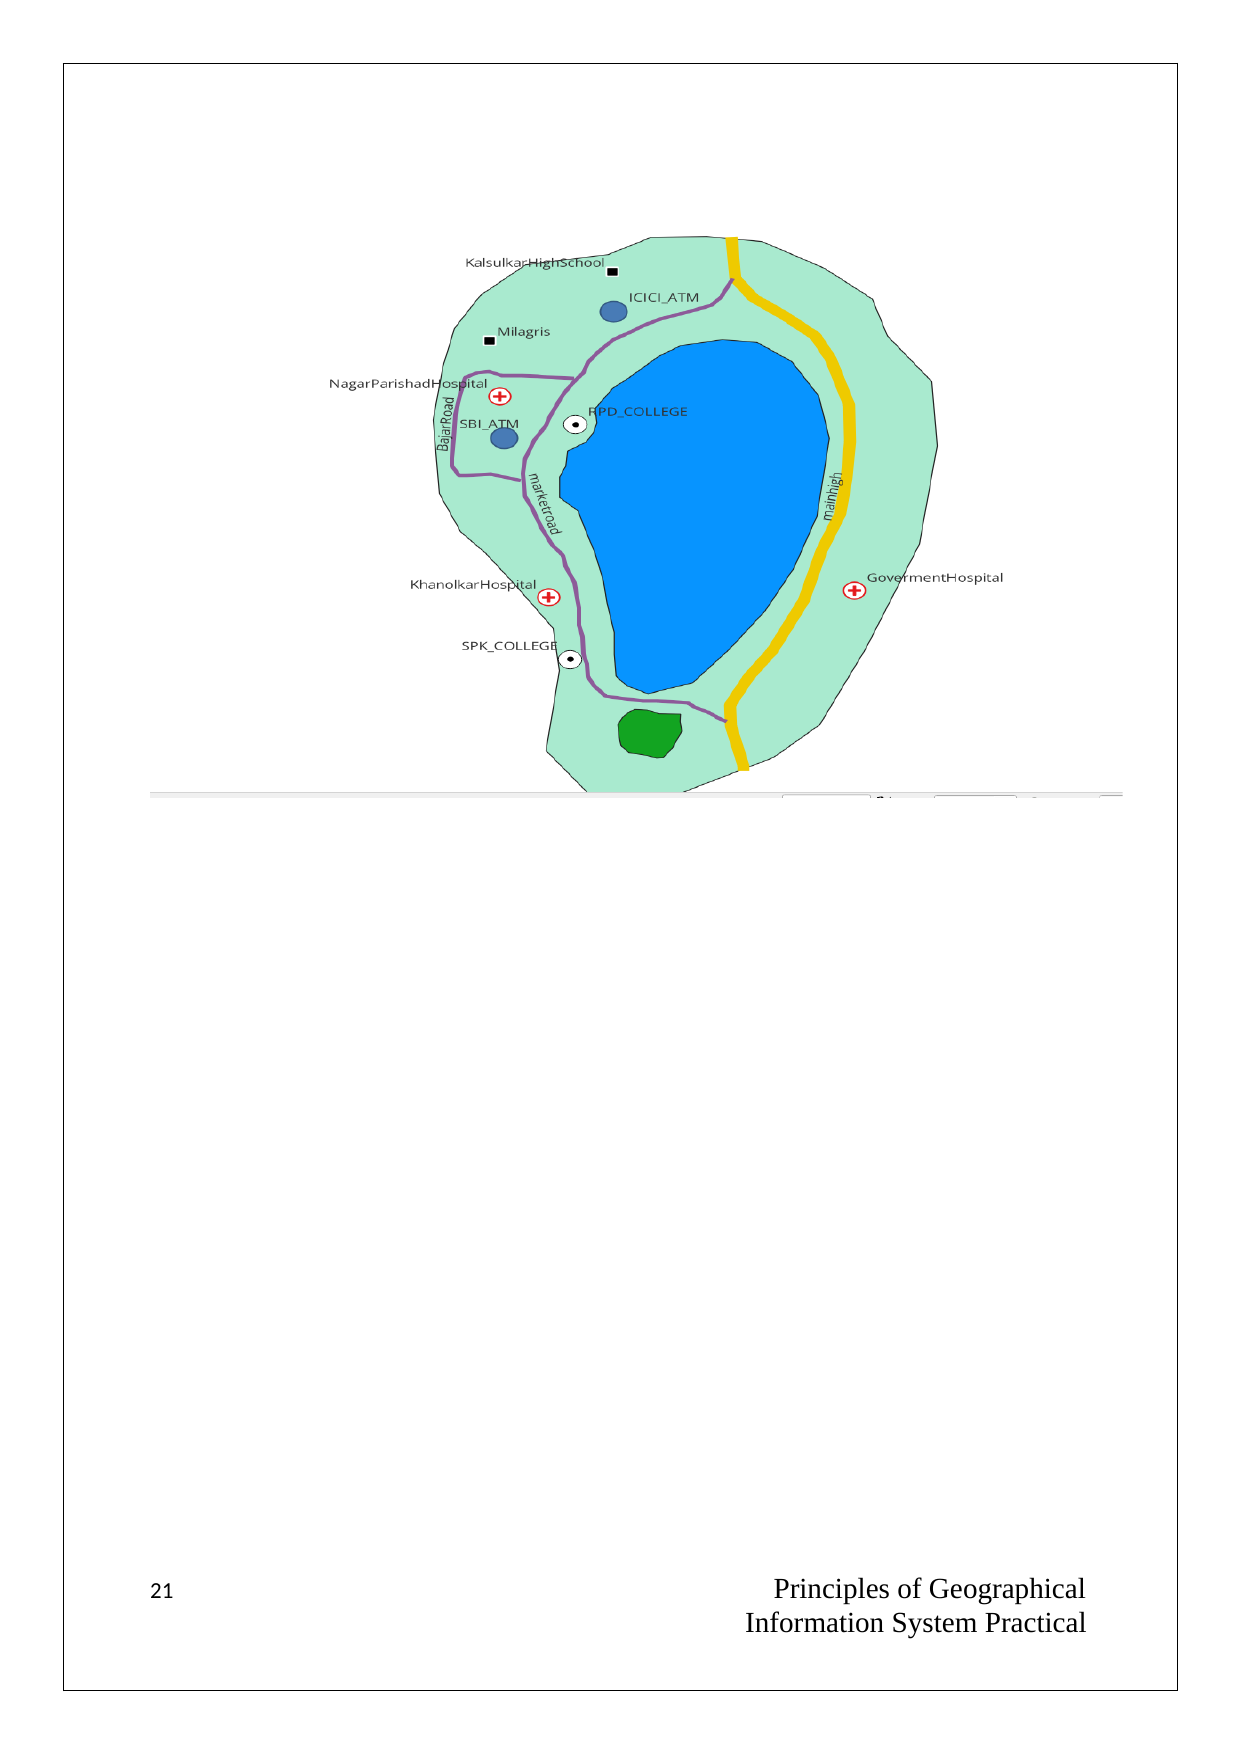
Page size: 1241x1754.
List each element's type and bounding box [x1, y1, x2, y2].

picture [150, 208, 1123, 798]
